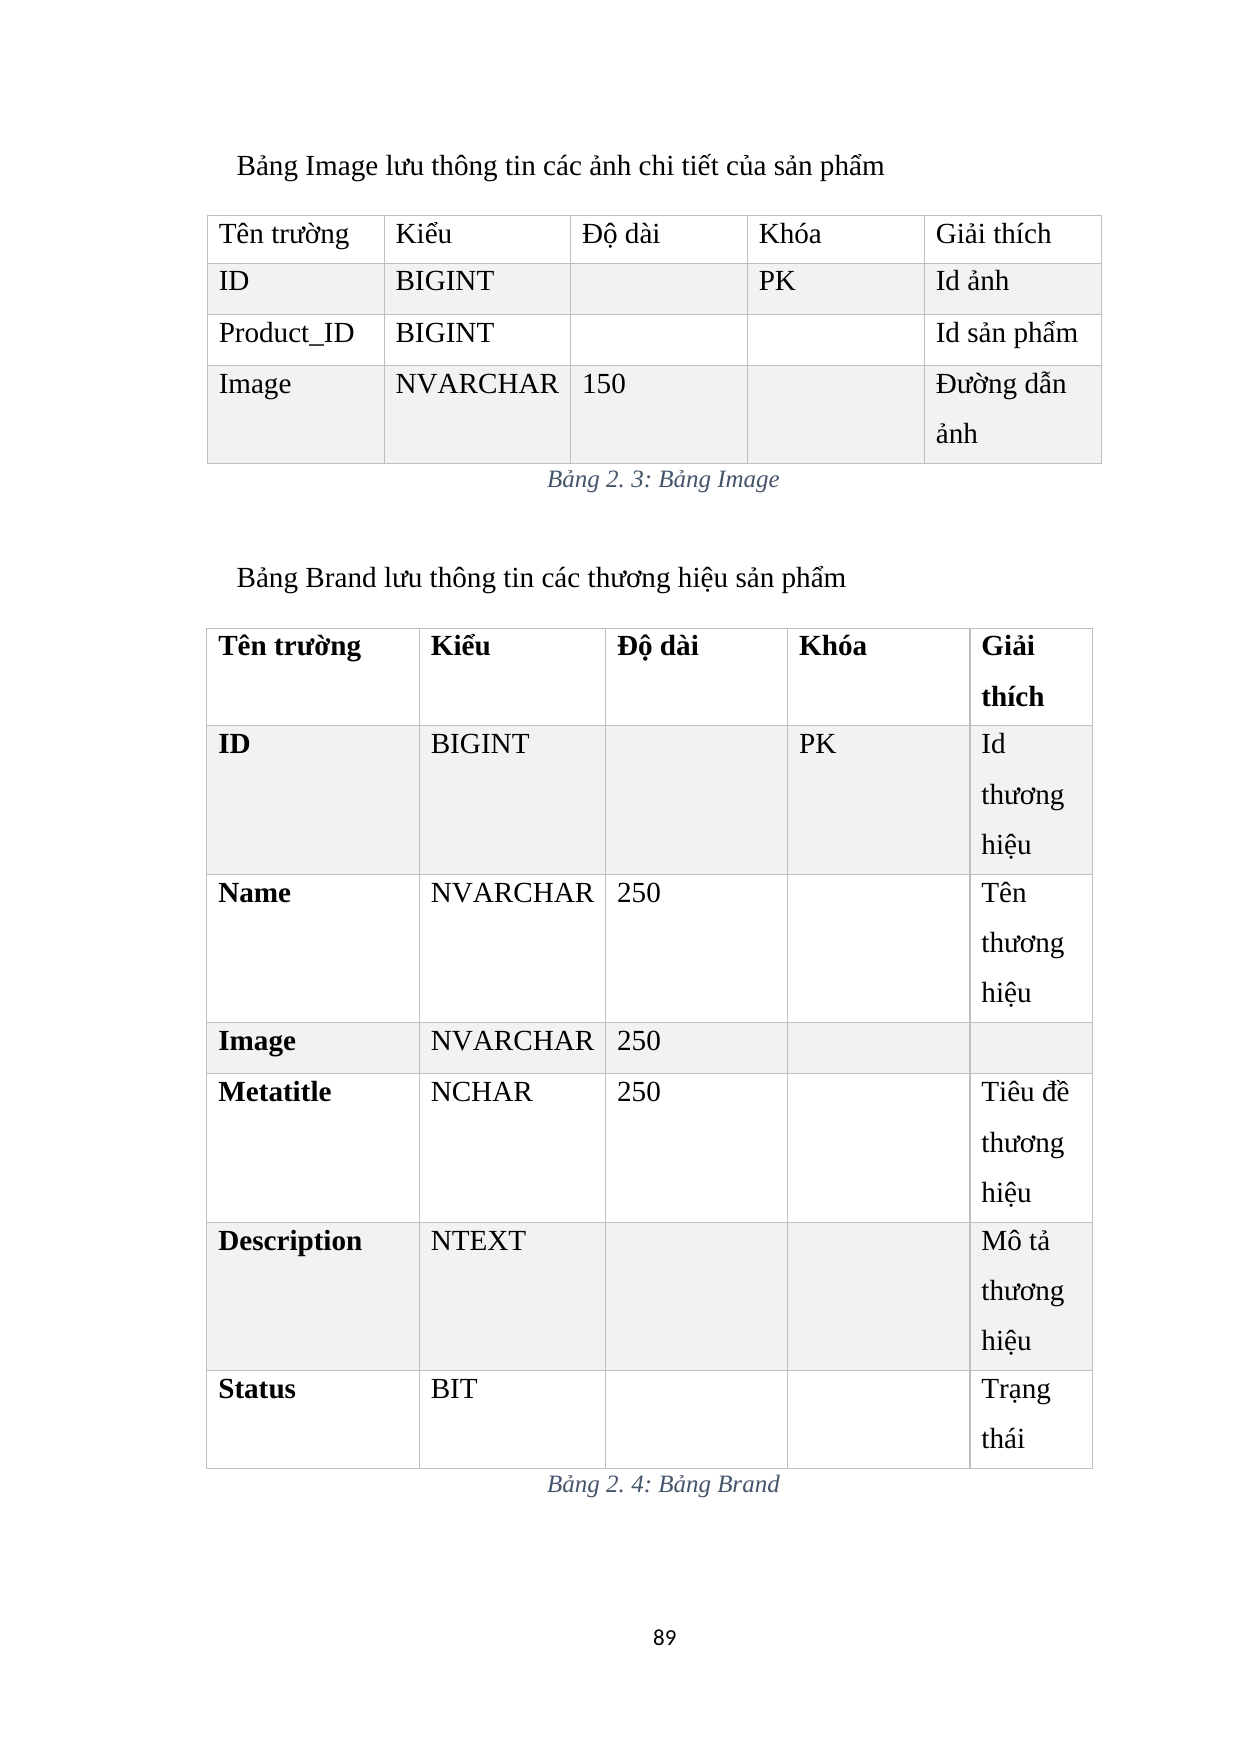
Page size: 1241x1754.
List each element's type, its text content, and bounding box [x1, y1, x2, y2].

table_cell [606, 726, 787, 874]
table_cell [571, 315, 747, 365]
table_cell Image [207, 1023, 419, 1073]
table_cell Mô tả thương hiệu [971, 1223, 1092, 1370]
table_cell [788, 1074, 969, 1222]
table_header Giải thích [971, 629, 1092, 725]
table_cell [788, 1223, 969, 1370]
table_cell [748, 366, 924, 463]
table_header Tên trường [207, 629, 419, 725]
table_cell ID [207, 726, 419, 874]
table_cell Image [208, 366, 384, 463]
table_header Khóa [788, 629, 969, 725]
table_cell [788, 875, 969, 1022]
text Bảng 2. 3: Bảng Image [207, 464, 1122, 493]
table_cell Name [207, 875, 419, 1022]
table_cell [788, 1371, 969, 1468]
table_cell ID [208, 264, 384, 314]
table_header Khóa [748, 216, 924, 262]
table_cell 250 [606, 875, 787, 1022]
table_cell NVARCHAR [420, 875, 605, 1022]
table_cell [788, 1023, 969, 1073]
table_cell Đường dẫn ảnh [925, 366, 1101, 463]
table_cell BIT [420, 1371, 605, 1468]
table_cell NVARCHAR [385, 366, 570, 463]
table_header Tên trường [208, 216, 384, 262]
table_cell [606, 1223, 787, 1370]
table_cell [571, 264, 747, 314]
table_header Độ dài [606, 629, 787, 725]
table_cell BIGINT [420, 726, 605, 874]
table_header Kiểu [385, 216, 570, 262]
table_cell NVARCHAR [420, 1023, 605, 1073]
text Bảng 2. 4: Bảng Brand [207, 1469, 1122, 1498]
table_cell Metatitle [207, 1074, 419, 1222]
table_cell NTEXT [420, 1223, 605, 1370]
table_header Kiểu [420, 629, 605, 725]
table_cell [971, 1023, 1092, 1073]
table_cell Description [207, 1223, 419, 1370]
table_cell Tiêu đề thương hiệu [971, 1074, 1092, 1222]
table_header Giải thích [925, 216, 1101, 262]
text Bảng Brand lưu thông tin các thương hiệu sản phẩm [236, 560, 1122, 594]
table_cell BIGINT [385, 315, 570, 365]
table_cell Trạng thái [971, 1371, 1092, 1468]
table_cell [606, 1371, 787, 1468]
table_cell PK [788, 726, 969, 874]
table_cell 150 [571, 366, 747, 463]
table_cell Tên thương hiệu [971, 875, 1092, 1022]
table_cell [748, 315, 924, 365]
table_cell Id thương hiệu [971, 726, 1092, 874]
text Bảng Image lưu thông tin các ảnh chi tiết của sản phẩm [236, 148, 1122, 181]
table_header Độ dài [571, 216, 747, 262]
table_cell Id ảnh [925, 264, 1101, 314]
table_cell Status [207, 1371, 419, 1468]
table_cell 250 [606, 1074, 787, 1222]
table_cell Product_ID [208, 315, 384, 365]
table_cell 250 [606, 1023, 787, 1073]
table_cell BIGINT [385, 264, 570, 314]
table_cell NCHAR [420, 1074, 605, 1222]
table_cell Id sản phẩm [925, 315, 1101, 365]
table_cell PK [748, 264, 924, 314]
